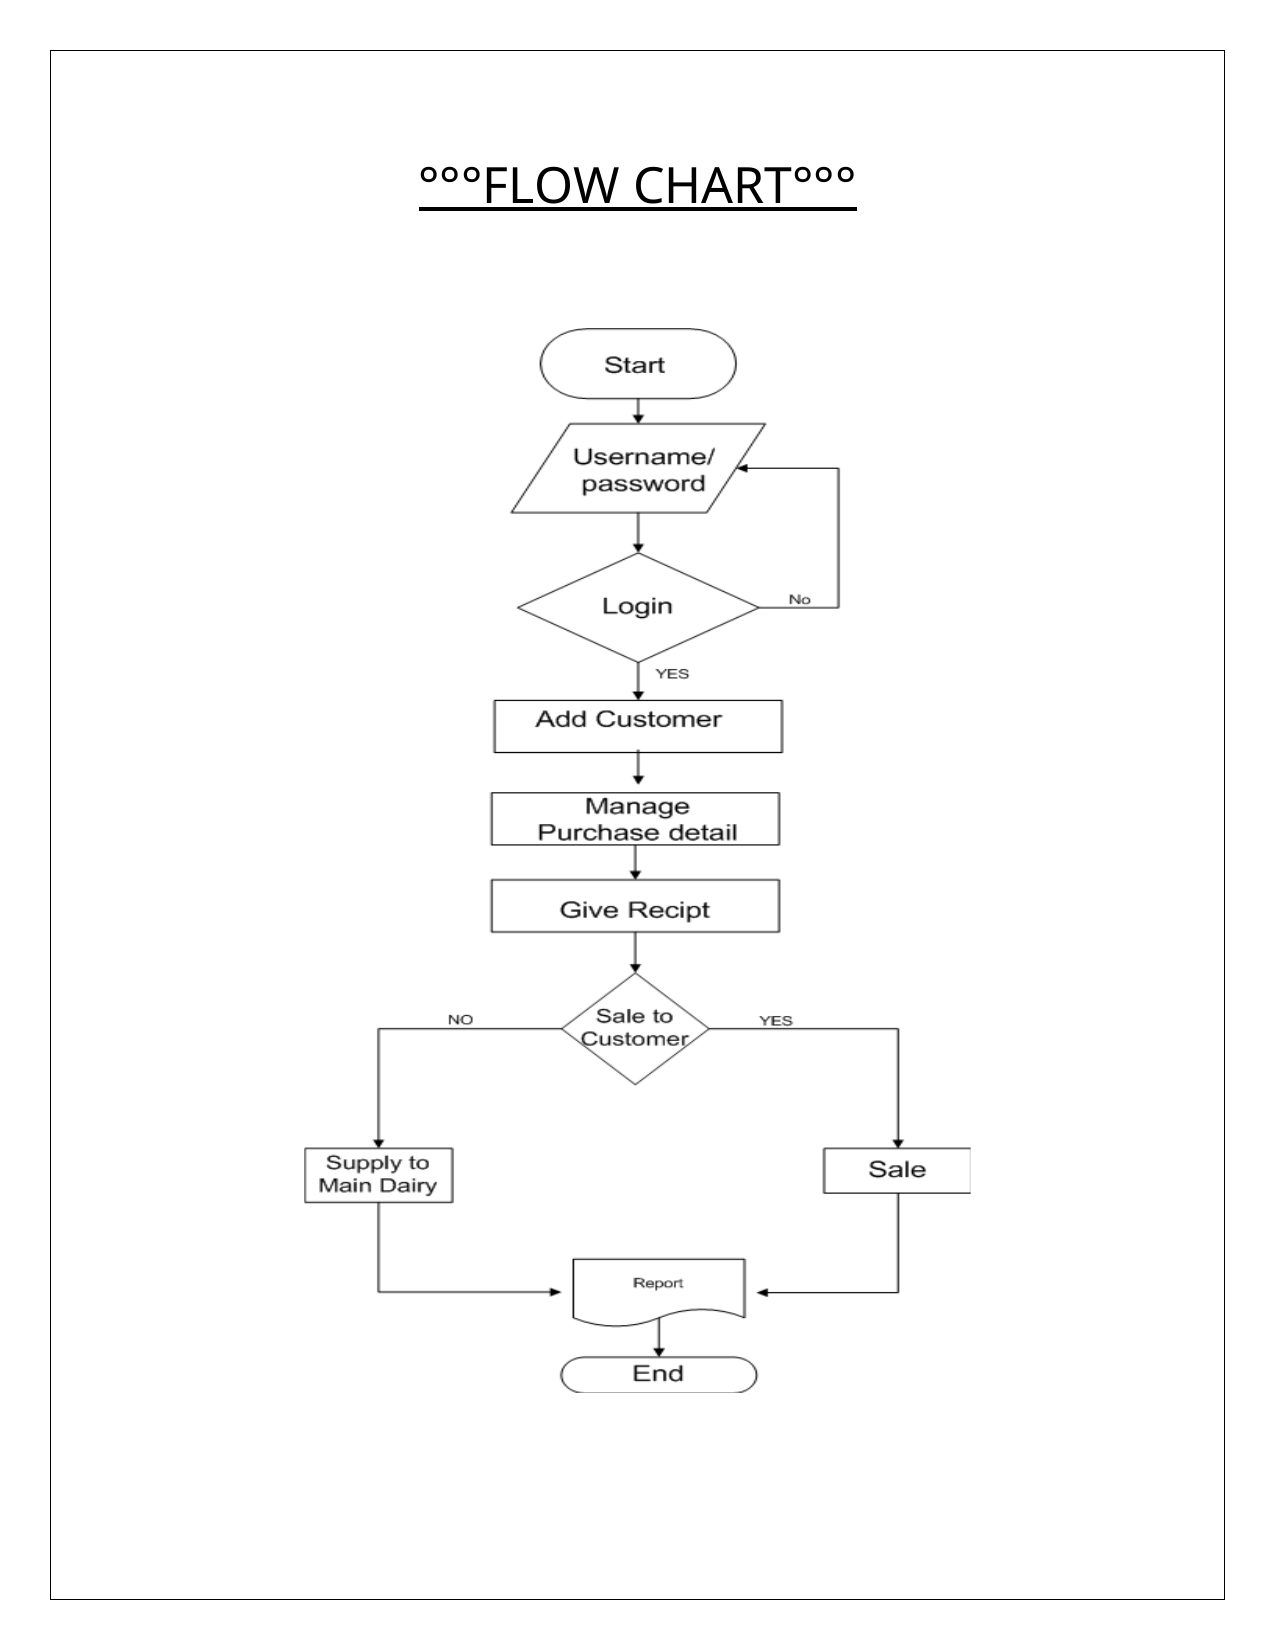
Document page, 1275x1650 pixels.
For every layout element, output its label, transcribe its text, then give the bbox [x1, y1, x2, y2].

text °°°FLOW CHART°°° [150, 150, 1125, 218]
